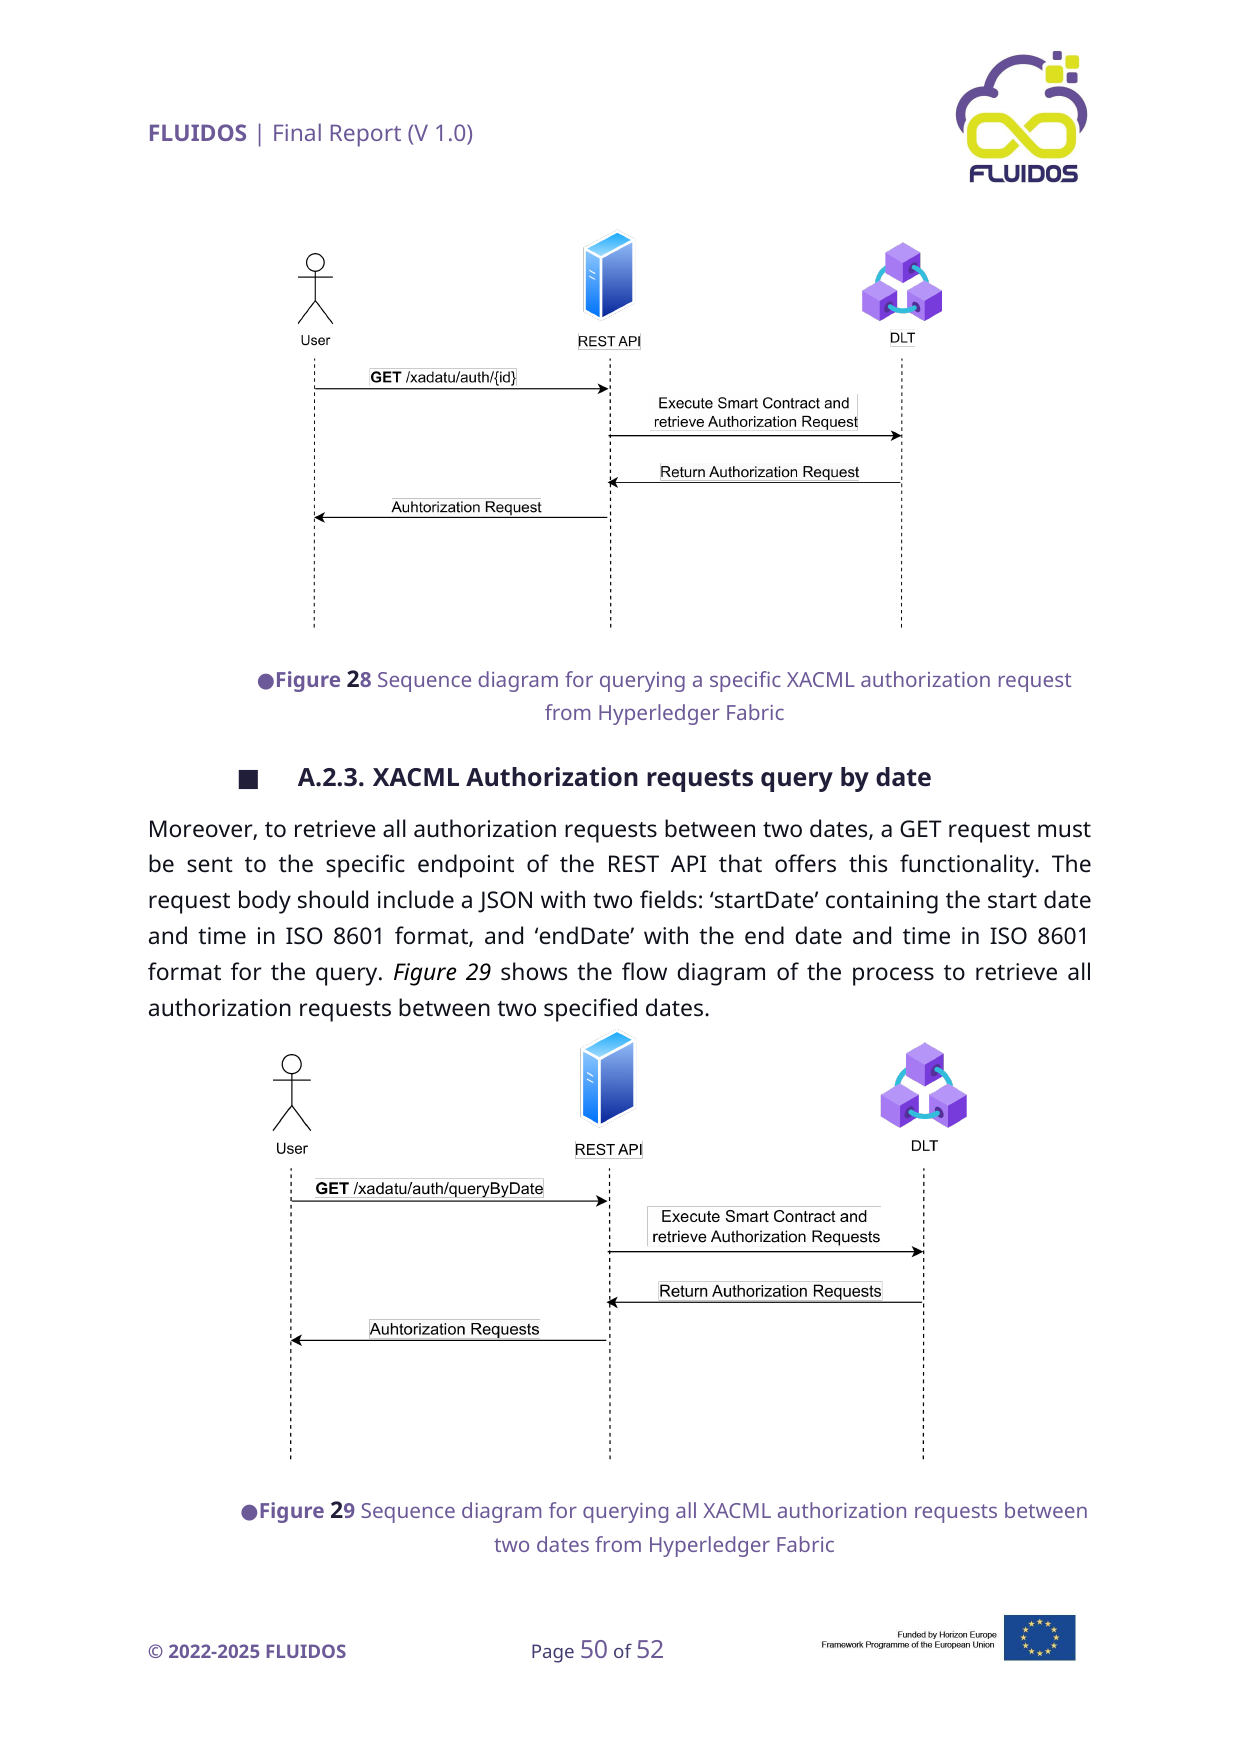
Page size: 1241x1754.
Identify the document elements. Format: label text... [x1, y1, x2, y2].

picture [297, 229, 943, 629]
picture [816, 1613, 1077, 1662]
subtitle Figure 28 Sequence diagram for querying a specific XACML authorization request from Hyperledger Fabric [236, 662, 1092, 726]
picture [948, 44, 1094, 191]
picture [272, 1028, 968, 1461]
text Moreover, to retrieve all authorization requests between two dates, a GET request must be sent to the specific endpoint of the REST API that offers this functionality. The request body should include a JSON with two fields: ‘startDate’ containing the start date and time in ISO 8601 format, and ‘endDate’ with the end date and time in ISO 8601 format for the query. Figure 29 shows the flow diagram of the process to retrieve all authorization requests between two specified dates. [148, 812, 1092, 1023]
subtitle Figure 29 Sequence diagram for querying all XACML authorization requests between two dates from Hyperledger Fabric [236, 1494, 1092, 1558]
subtitle A.2.3. XACML Authorization requests query by date [236, 760, 1092, 794]
